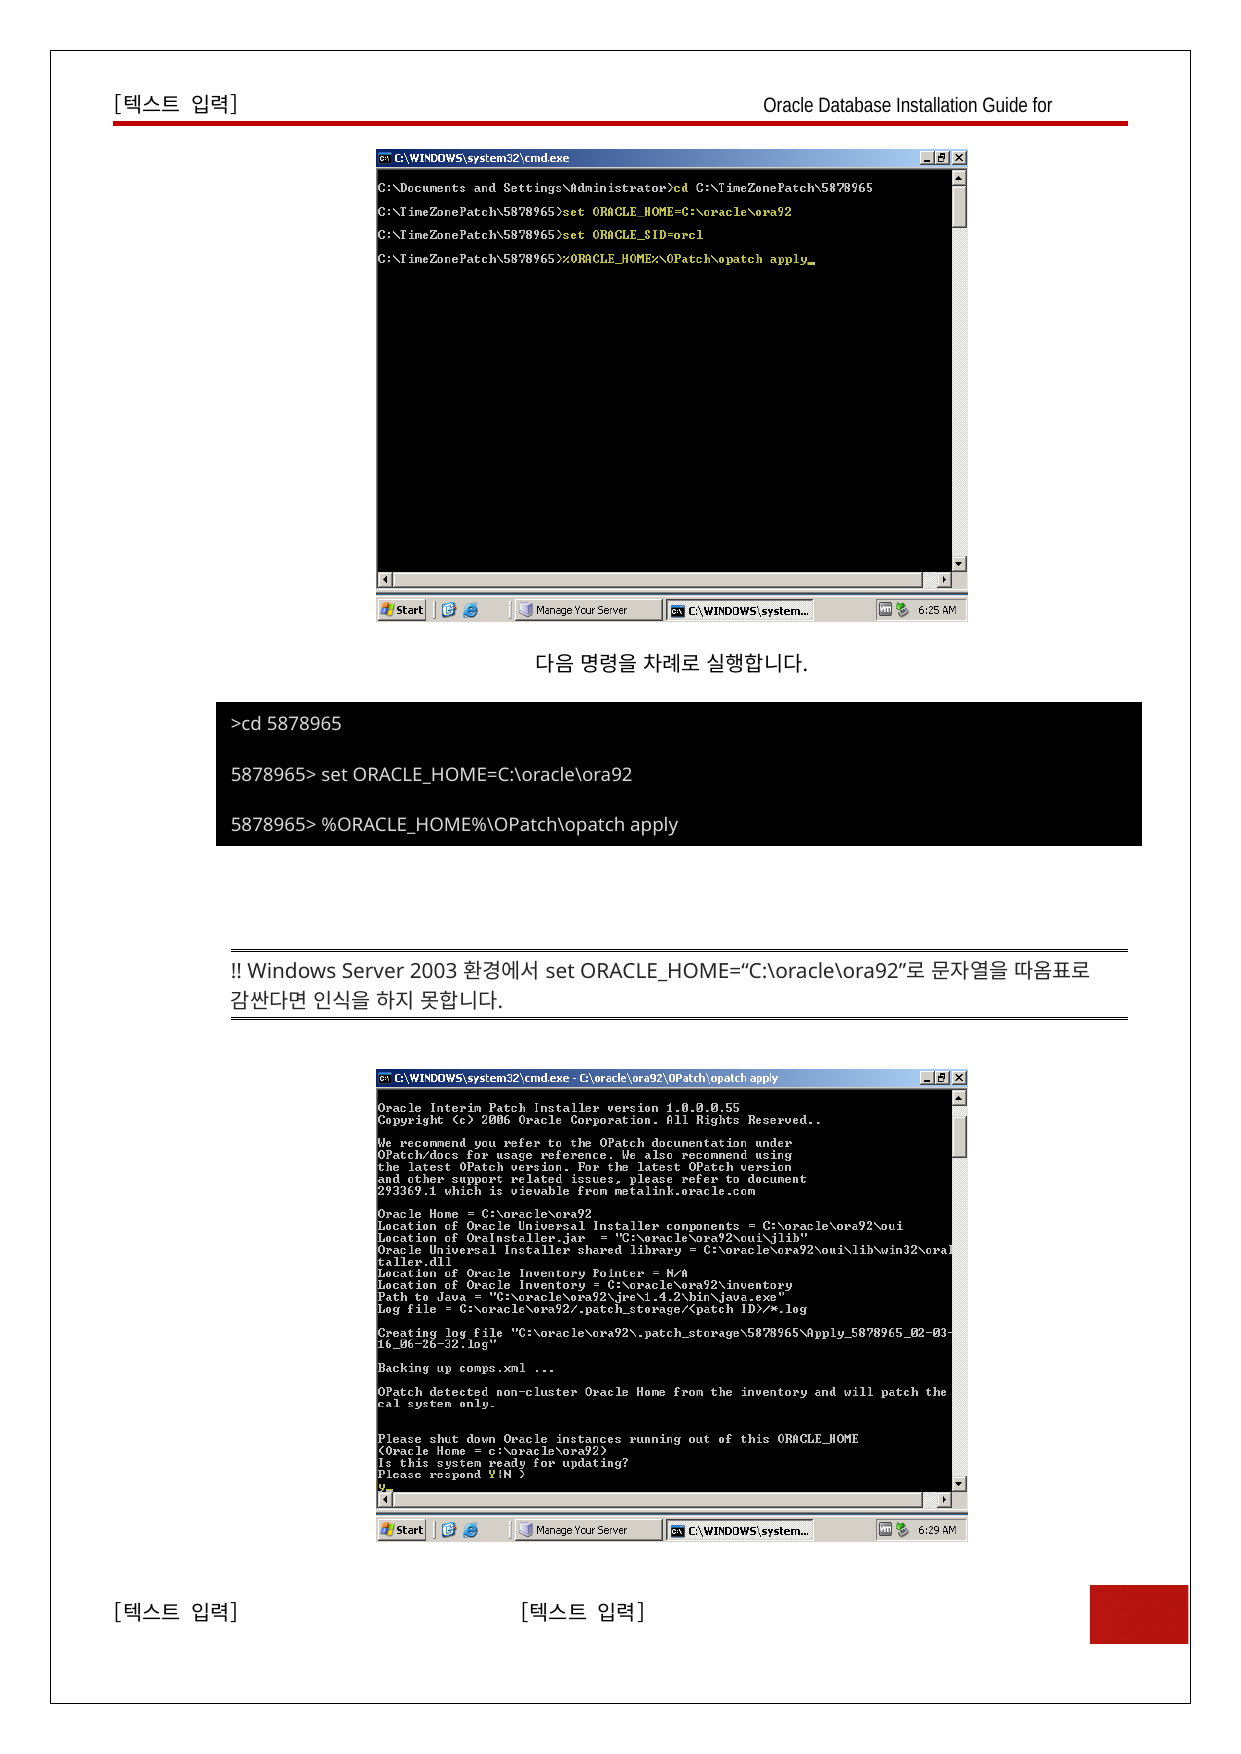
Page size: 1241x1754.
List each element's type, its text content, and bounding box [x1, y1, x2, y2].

text !! Windows Server 2003 환경에서 set ORACLE_HOME=“C:\oracle\ora92”로 문자열을 따옴표로 감싼다면 인식을 하지 못합니다. [231, 952, 1128, 1017]
text 다음 명령을 차례로 실행합니다. [216, 647, 1128, 677]
picture [1089, 1585, 1189, 1644]
picture [376, 1069, 968, 1542]
text 5878965> %ORACLE_HOME%\OPatch\opatch apply [222, 803, 1136, 839]
text >cd 5878965 [222, 709, 1136, 736]
text 5878965> set ORACLE_HOME=C:\oracle\ora92 [222, 753, 1136, 787]
picture [376, 149, 968, 622]
